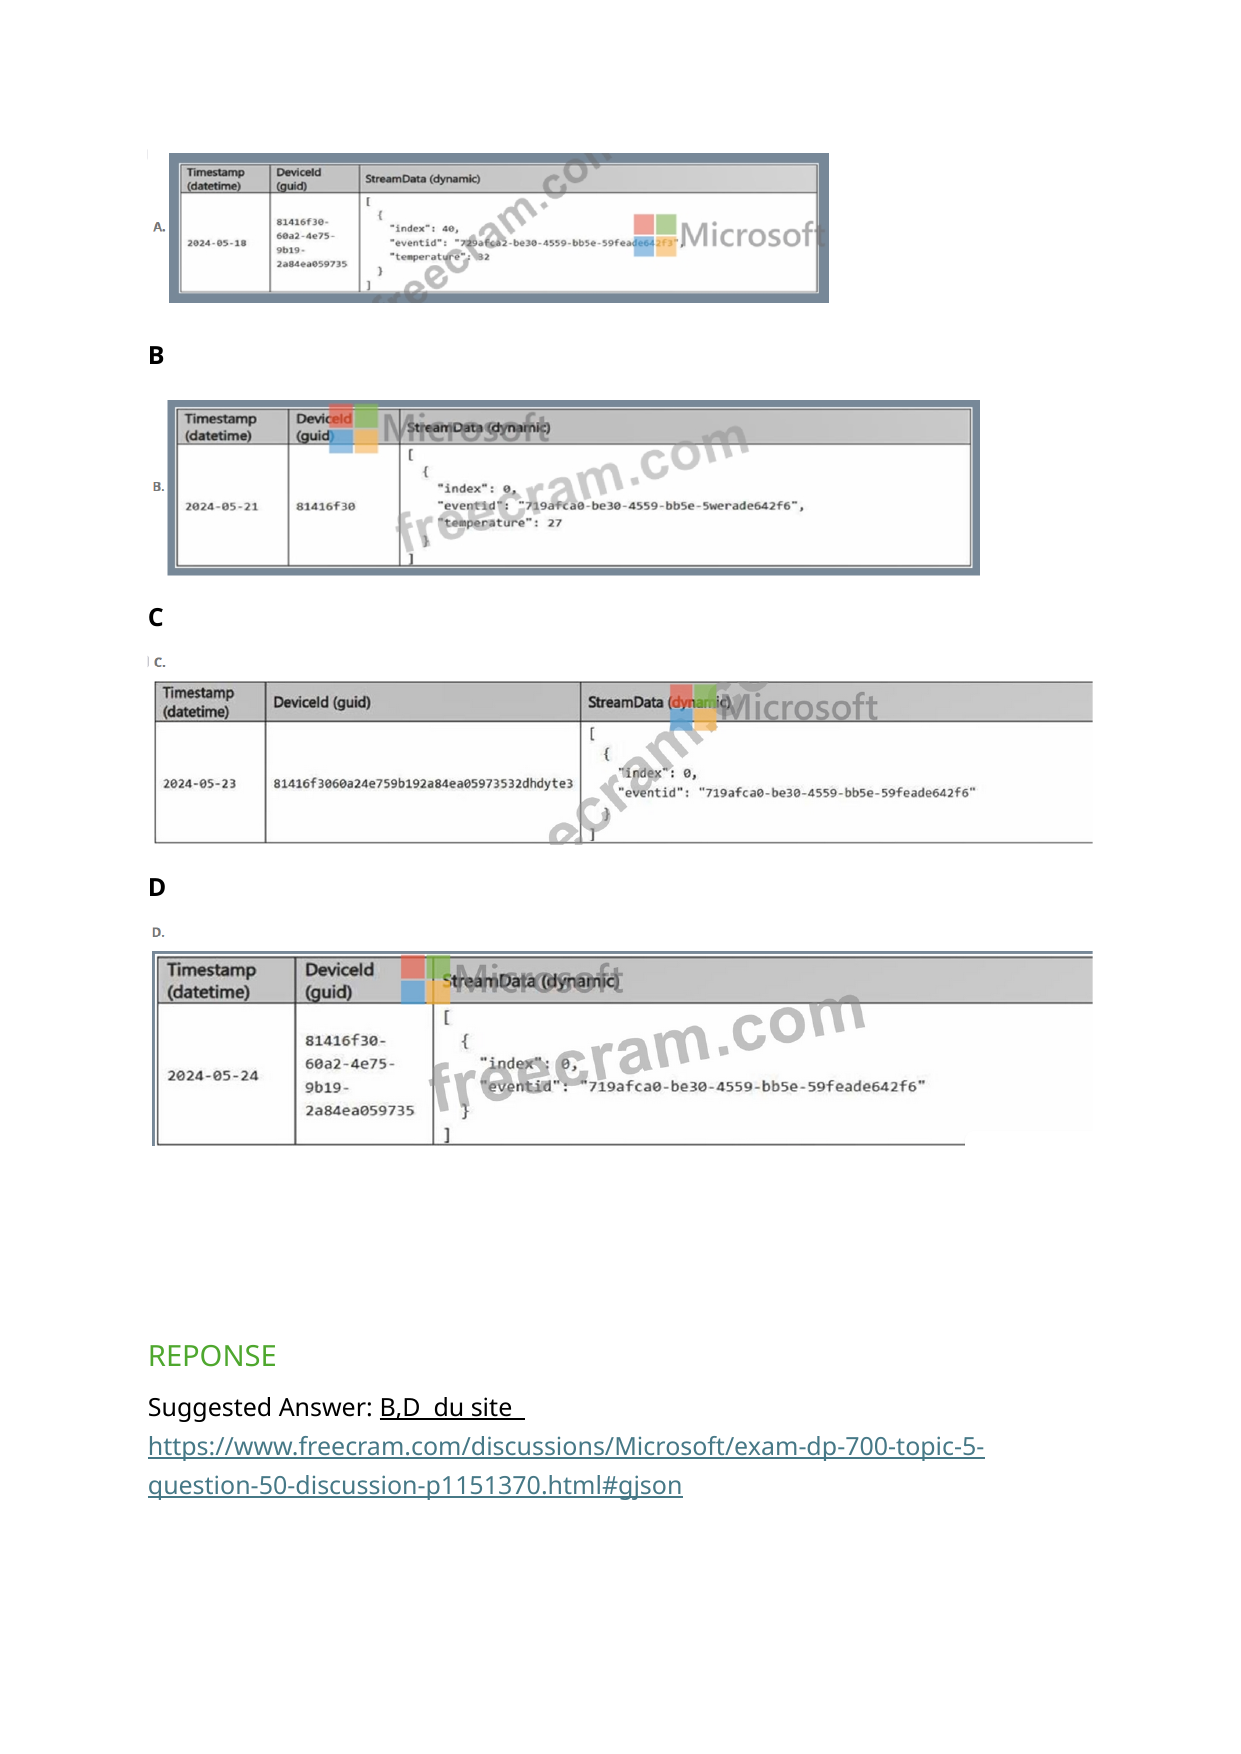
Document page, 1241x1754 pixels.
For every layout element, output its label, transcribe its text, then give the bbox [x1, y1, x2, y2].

text C [148, 599, 1093, 633]
text B [148, 338, 1093, 372]
text D [148, 870, 1093, 904]
picture [147, 925, 1093, 1146]
picture [147, 147, 1093, 316]
text Suggested Answer: B,D du site https://www.freecram.com/discussions/Microsoft/exam-dp-700-topic-5-question-50-discussion-p1151370.html#gjson [148, 1389, 1093, 1502]
subtitle REPONSE [148, 1335, 1093, 1375]
picture [147, 655, 1093, 848]
picture [147, 393, 1093, 578]
